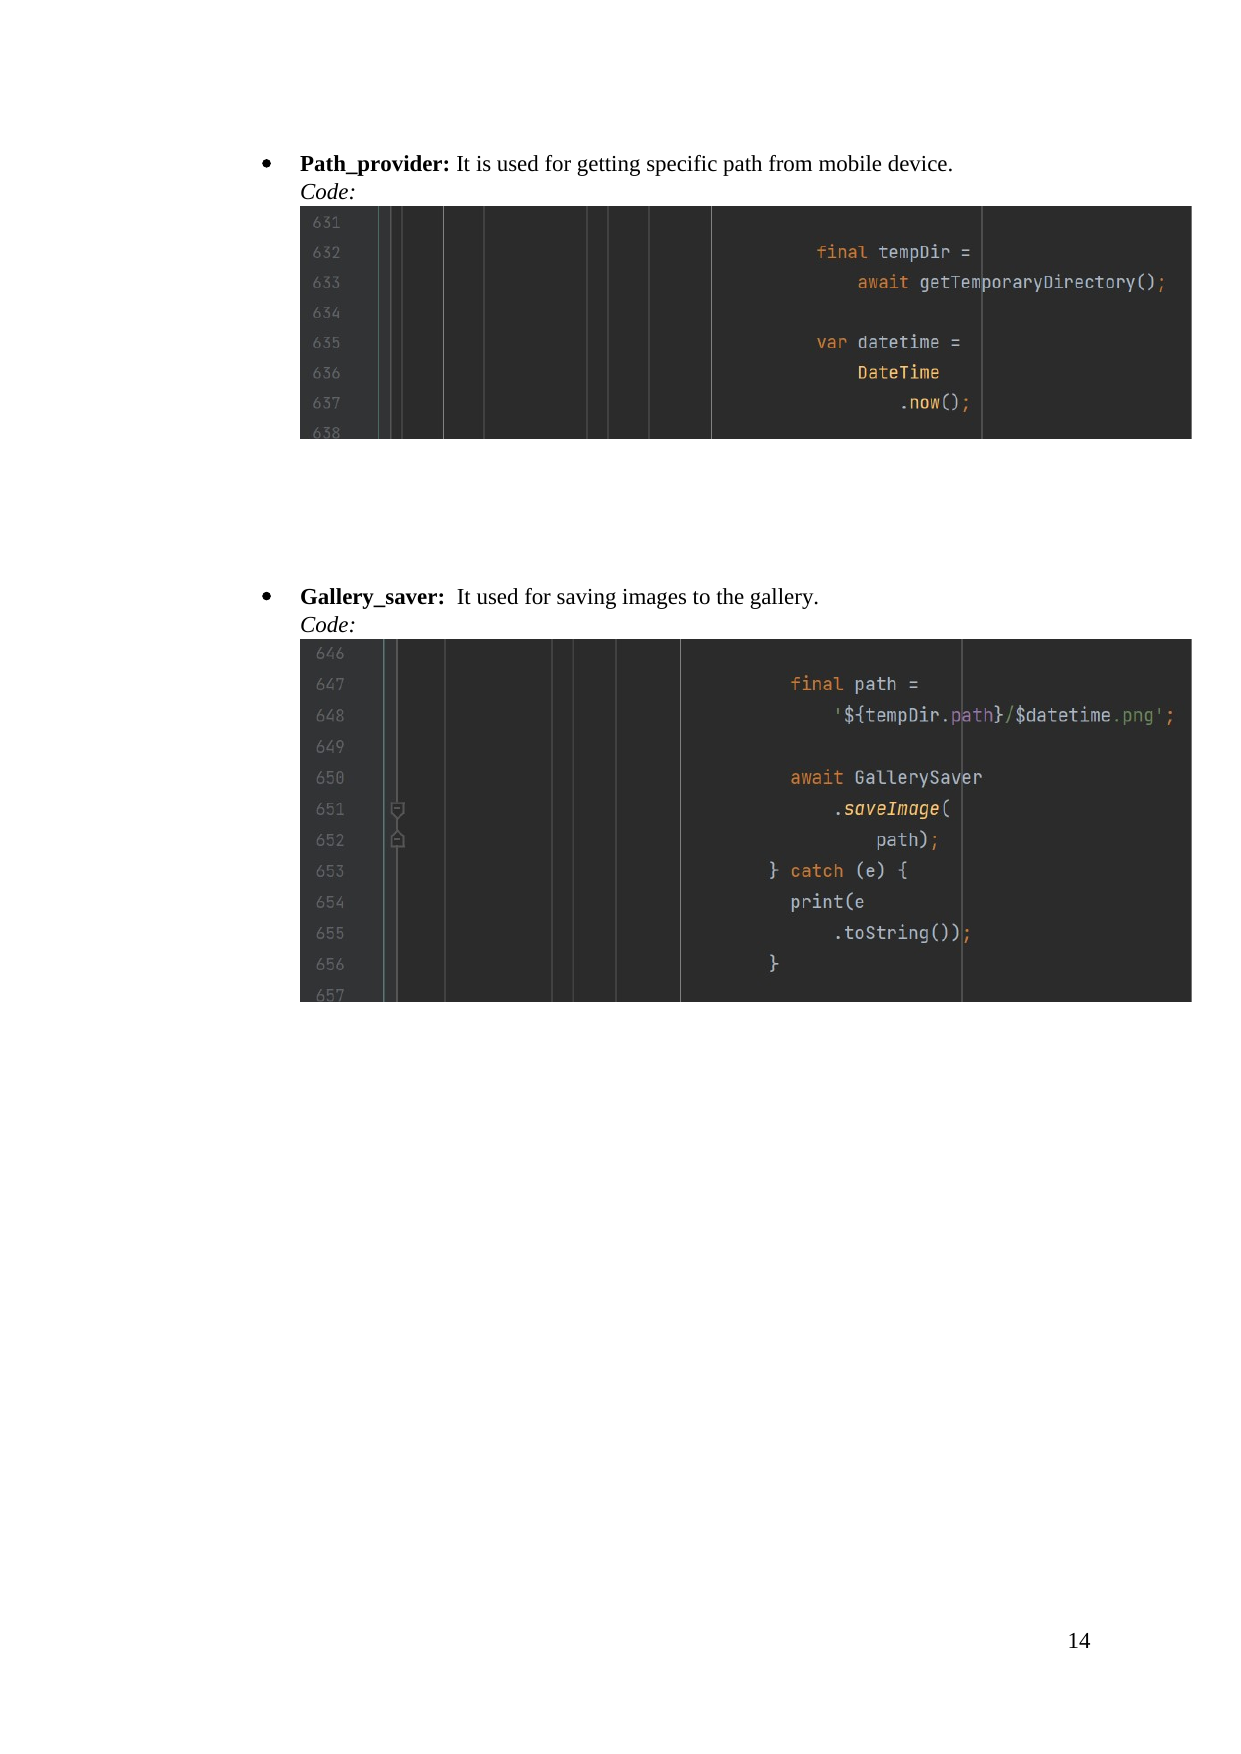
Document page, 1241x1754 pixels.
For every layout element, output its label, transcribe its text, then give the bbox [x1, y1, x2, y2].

list Path_provider: It is used for getting specific path from mobile device. [262, 150, 1090, 176]
picture [300, 206, 1192, 439]
list Code: [300, 611, 1090, 638]
list Gallery_saver: It used for saving images to the gallery. [262, 583, 1090, 609]
picture [300, 639, 1192, 1002]
list Code: [300, 178, 1090, 205]
